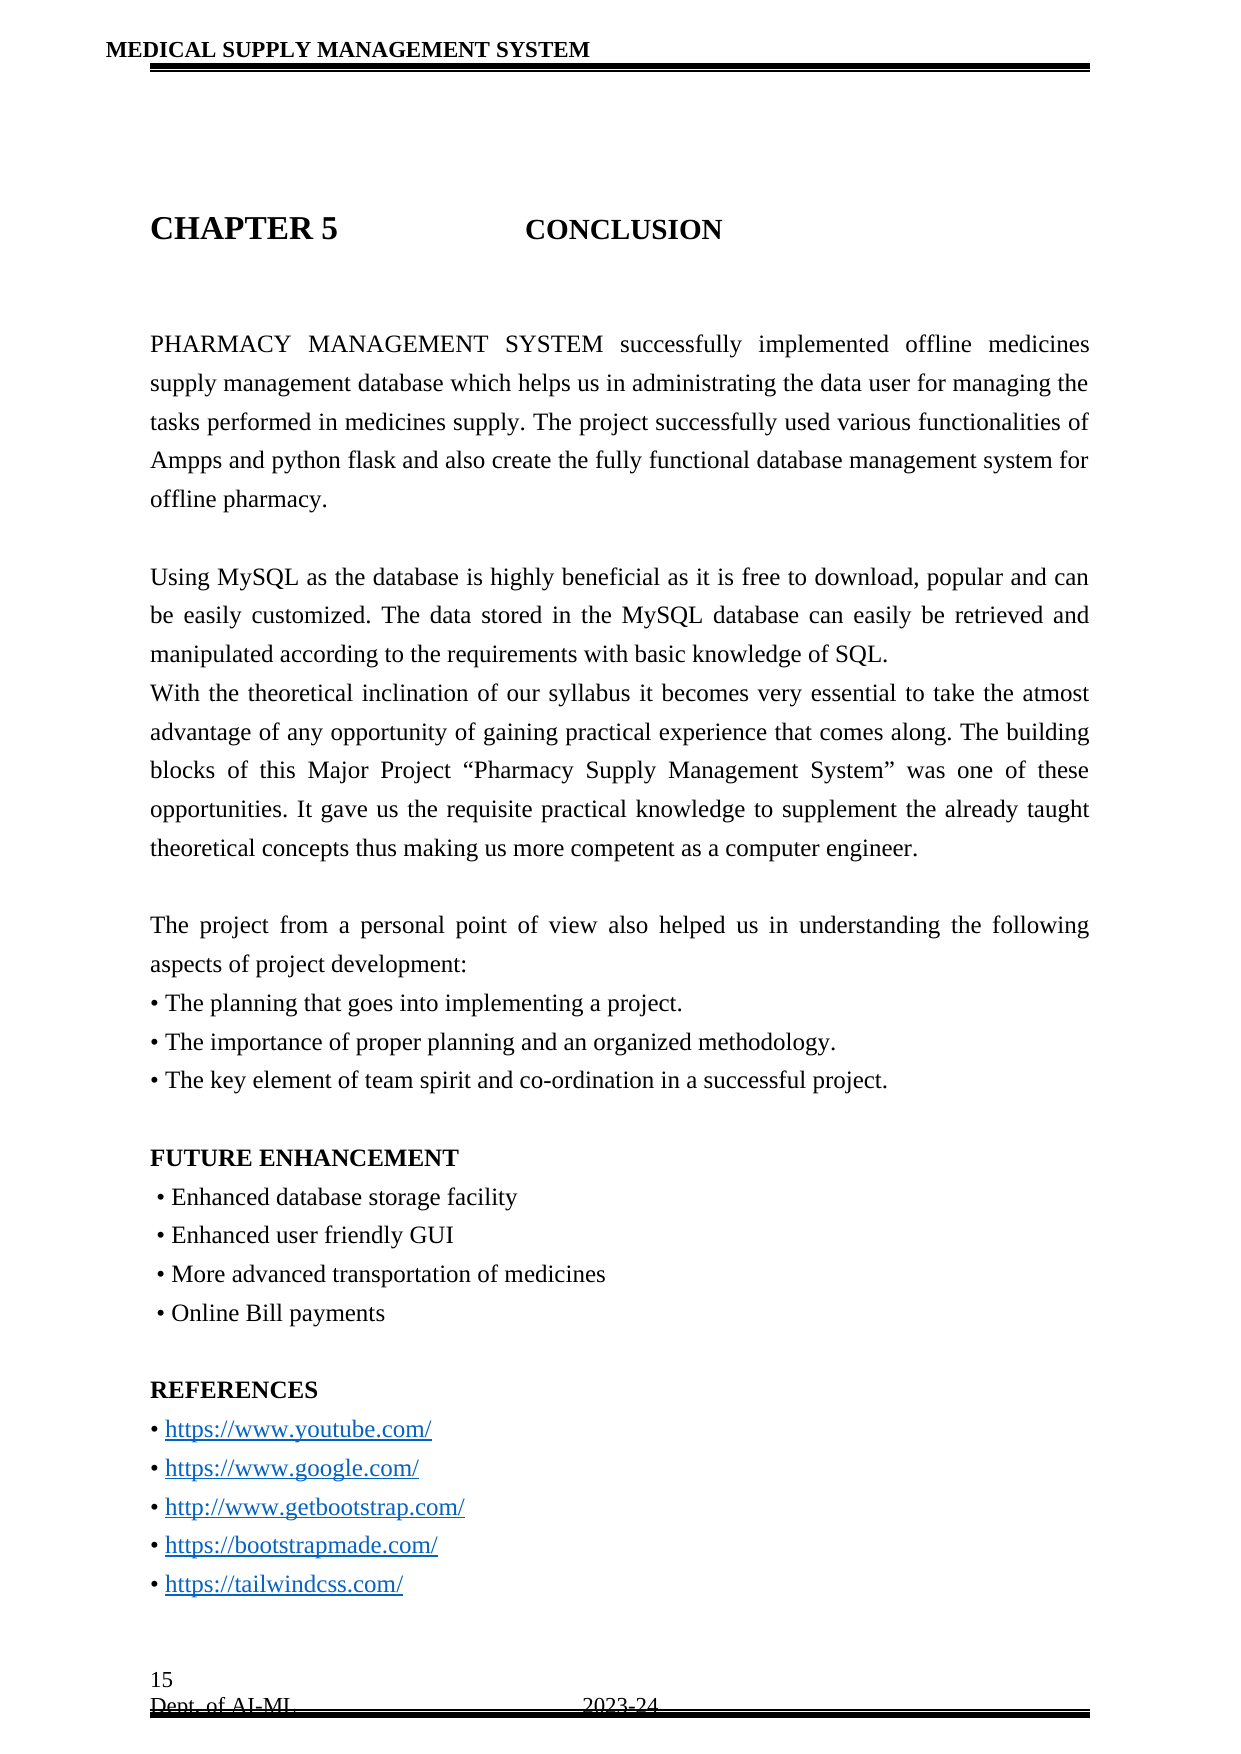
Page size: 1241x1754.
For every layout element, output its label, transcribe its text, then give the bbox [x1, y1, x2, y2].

text • http://www.getbootstrap.com/ [150, 1492, 1090, 1520]
text • Enhanced user friendly GUI [150, 1220, 1090, 1249]
text • The importance of proper planning and an organized methodology. [150, 1027, 1090, 1055]
text • https://bootstrapmade.com/ [150, 1530, 1090, 1559]
text • https://www.google.com/ [150, 1453, 1090, 1482]
text • The planning that goes into implementing a project. [150, 988, 1090, 1017]
text • Online Bill payments [150, 1298, 1090, 1327]
text REFERENCES [150, 1375, 1090, 1404]
text CHAPTER 5 CONCLUSION [150, 208, 1090, 247]
text • More advanced transportation of medicines [150, 1259, 1090, 1288]
text • The key element of team spirit and co-ordination in a successful project. [150, 1065, 1090, 1094]
text • Enhanced database storage facility [150, 1182, 1090, 1210]
text • https://www.youtube.com/ [150, 1414, 1090, 1443]
text Using MySQL as the database is highly beneficial as it is free to download, popular and can be easily customized. The data stored in the MySQL database can easily be retrieved and manipulated according to the requirements with basic knowledge of SQL. [150, 562, 1090, 668]
text PHARMACY MANAGEMENT SYSTEM successfully implemented offline medicines supply management database which helps us in administrating the data user for managing the tasks performed in medicines supply. The project successfully used various functionalities of Ampps and python flask and also create the fully functional database management system for offline pharmacy. [150, 329, 1090, 513]
text FUTURE ENHANCEMENT [150, 1143, 1090, 1172]
text The project from a personal point of view also helped us in understanding the following aspects of project development: [150, 910, 1090, 978]
text With the theoretical inclination of our syllabus it becomes very essential to take the atmost advantage of any opportunity of gaining practical experience that comes along. The building blocks of this Major Project “Pharmacy Supply Management System” was one of these opportunities. It gave us the requisite practical knowledge to supplement the already taught theoretical concepts thus making us more competent as a computer engineer. [150, 678, 1090, 862]
text • https://tailwindcss.com/ [150, 1569, 1090, 1598]
